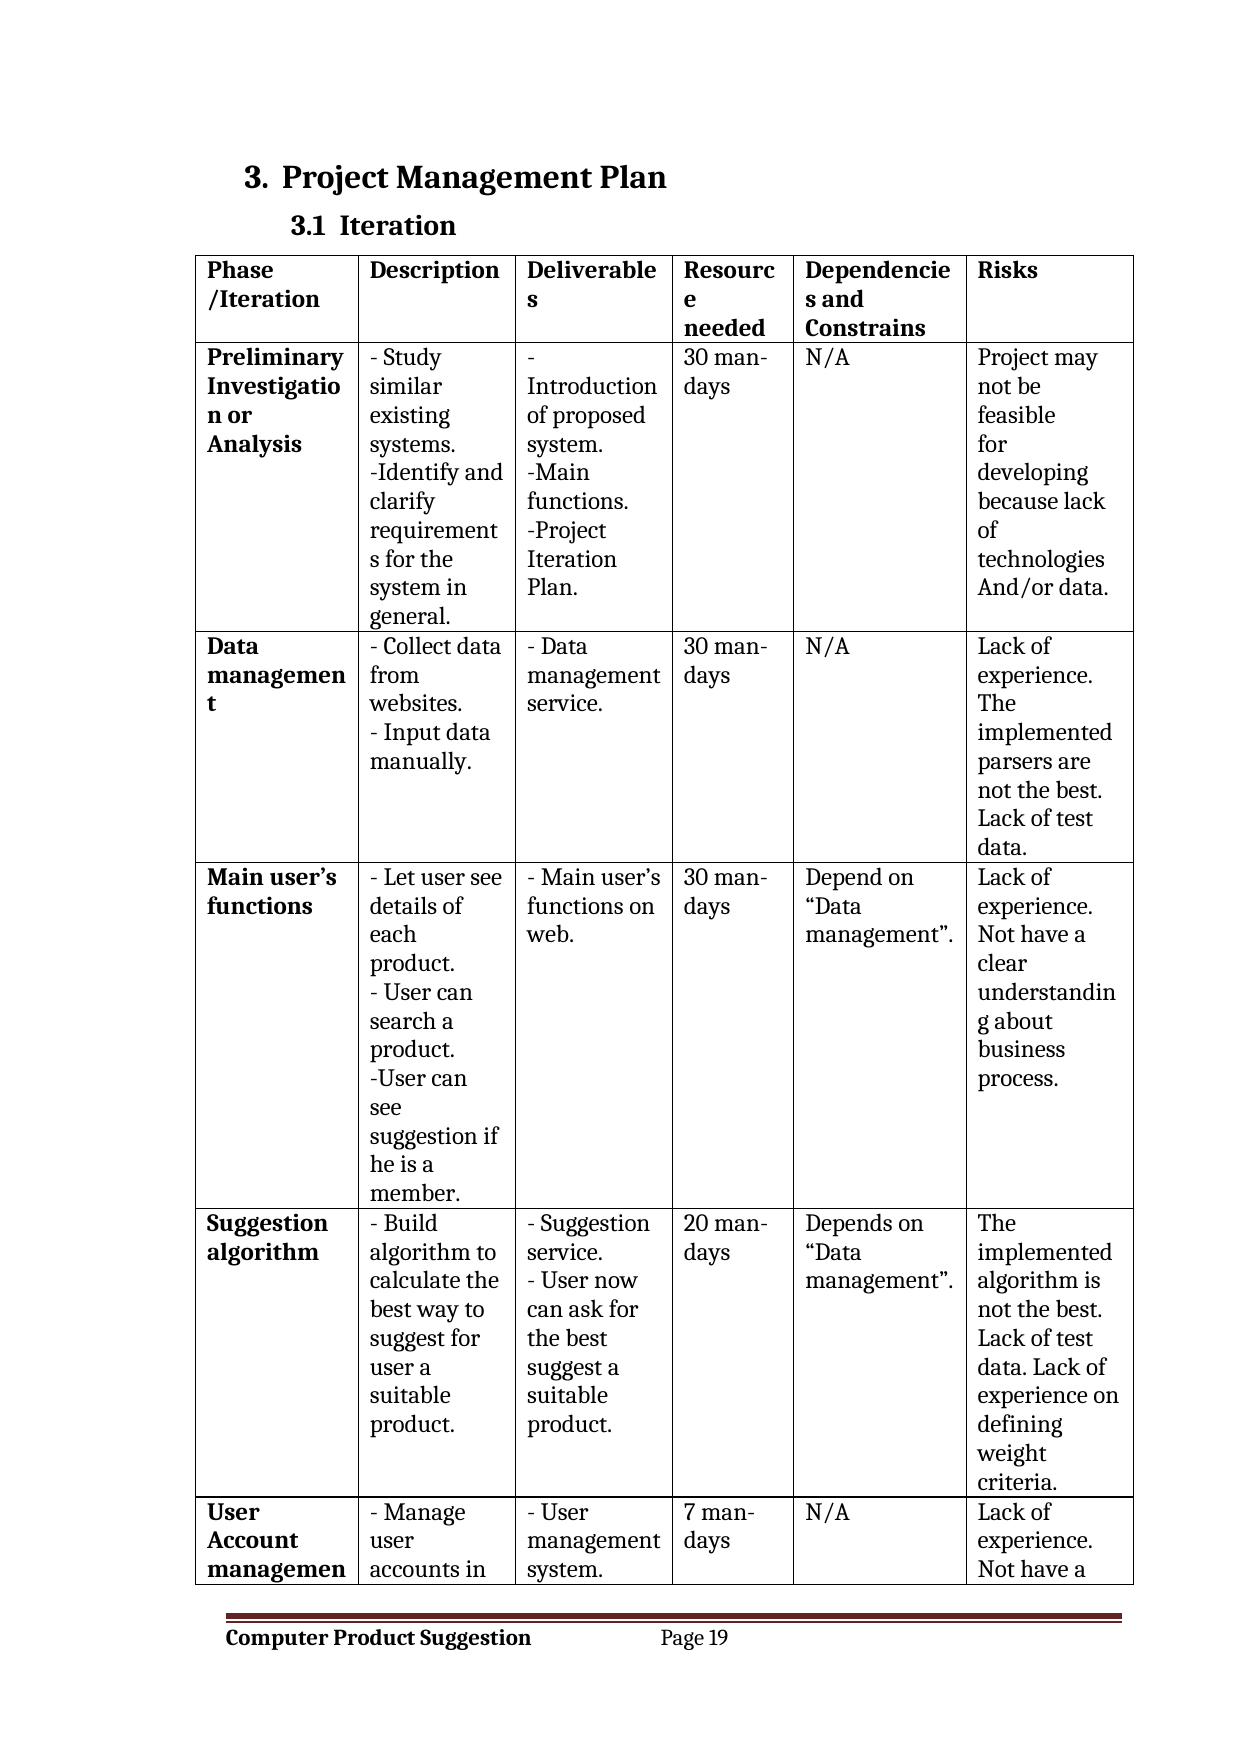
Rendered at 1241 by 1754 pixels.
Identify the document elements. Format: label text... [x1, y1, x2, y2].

table_cell Depends on “Data management”. [794, 1209, 966, 1496]
table_header Resource needed [673, 256, 793, 342]
table_header Deliverables [516, 256, 672, 342]
subtitle Iteration [291, 209, 1122, 242]
table_cell 30 man-days [673, 343, 793, 631]
table_cell Depend on “Data management”. [794, 863, 966, 1208]
table_cell Data management [196, 632, 358, 862]
subtitle Project Management Plan [244, 158, 1122, 196]
table_cell Lack of experience. The implemented parsers are not the best. Lack of test data. [967, 632, 1133, 862]
table_cell Preliminary Investigation or Analysis [196, 343, 358, 631]
table_header Description [359, 256, 515, 342]
table_cell Project may not be feasible for developing because lack of technologies And/or data. [967, 343, 1133, 631]
table_cell - Main user’s functions on web. [516, 863, 672, 1208]
table_cell - Let user see details of each product. - User can search a product. -User can see suggestion if he is a member. [359, 863, 515, 1208]
table_cell 7 man-days [673, 1498, 793, 1584]
table_cell 20 man-days [673, 1209, 793, 1496]
table_cell Suggestion algorithm [196, 1209, 358, 1496]
table_cell - Data management service. [516, 632, 672, 862]
table_header Risks [967, 256, 1133, 342]
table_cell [359, 1498, 515, 1584]
table_cell N/A [794, 632, 966, 862]
table_cell The implemented algorithm is not the best. Lack of test data. Lack of experience on defining weight criteria. [967, 1209, 1133, 1496]
table_cell N/A [794, 1498, 966, 1584]
table_cell - Suggestion service. - User now can ask for the best suggest a suitable product. [516, 1209, 672, 1496]
table_cell -Introduction of proposed system. -Main functions. -Project Iteration Plan. [516, 343, 672, 631]
table_cell Lack of experience. Not have a clear understanding about business process. [967, 863, 1133, 1208]
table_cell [516, 1498, 672, 1584]
table_header Phase /Iteration [196, 256, 358, 342]
table_cell - Build algorithm to calculate the best way to suggest for user a suitable product. [359, 1209, 515, 1496]
table_cell 30 man-days [673, 863, 793, 1208]
table_header Dependencies and Constrains [794, 256, 966, 342]
table_cell N/A [794, 343, 966, 631]
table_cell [196, 1498, 358, 1584]
table_cell - Collect data from websites. - Input data manually. [359, 632, 515, 862]
table_cell 30 man-days [673, 632, 793, 862]
table_cell Main user’s functions [196, 863, 358, 1208]
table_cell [967, 1498, 1133, 1584]
table_cell - Study similar existing systems. -Identify and clarify requirements for the system in general. [359, 343, 515, 631]
